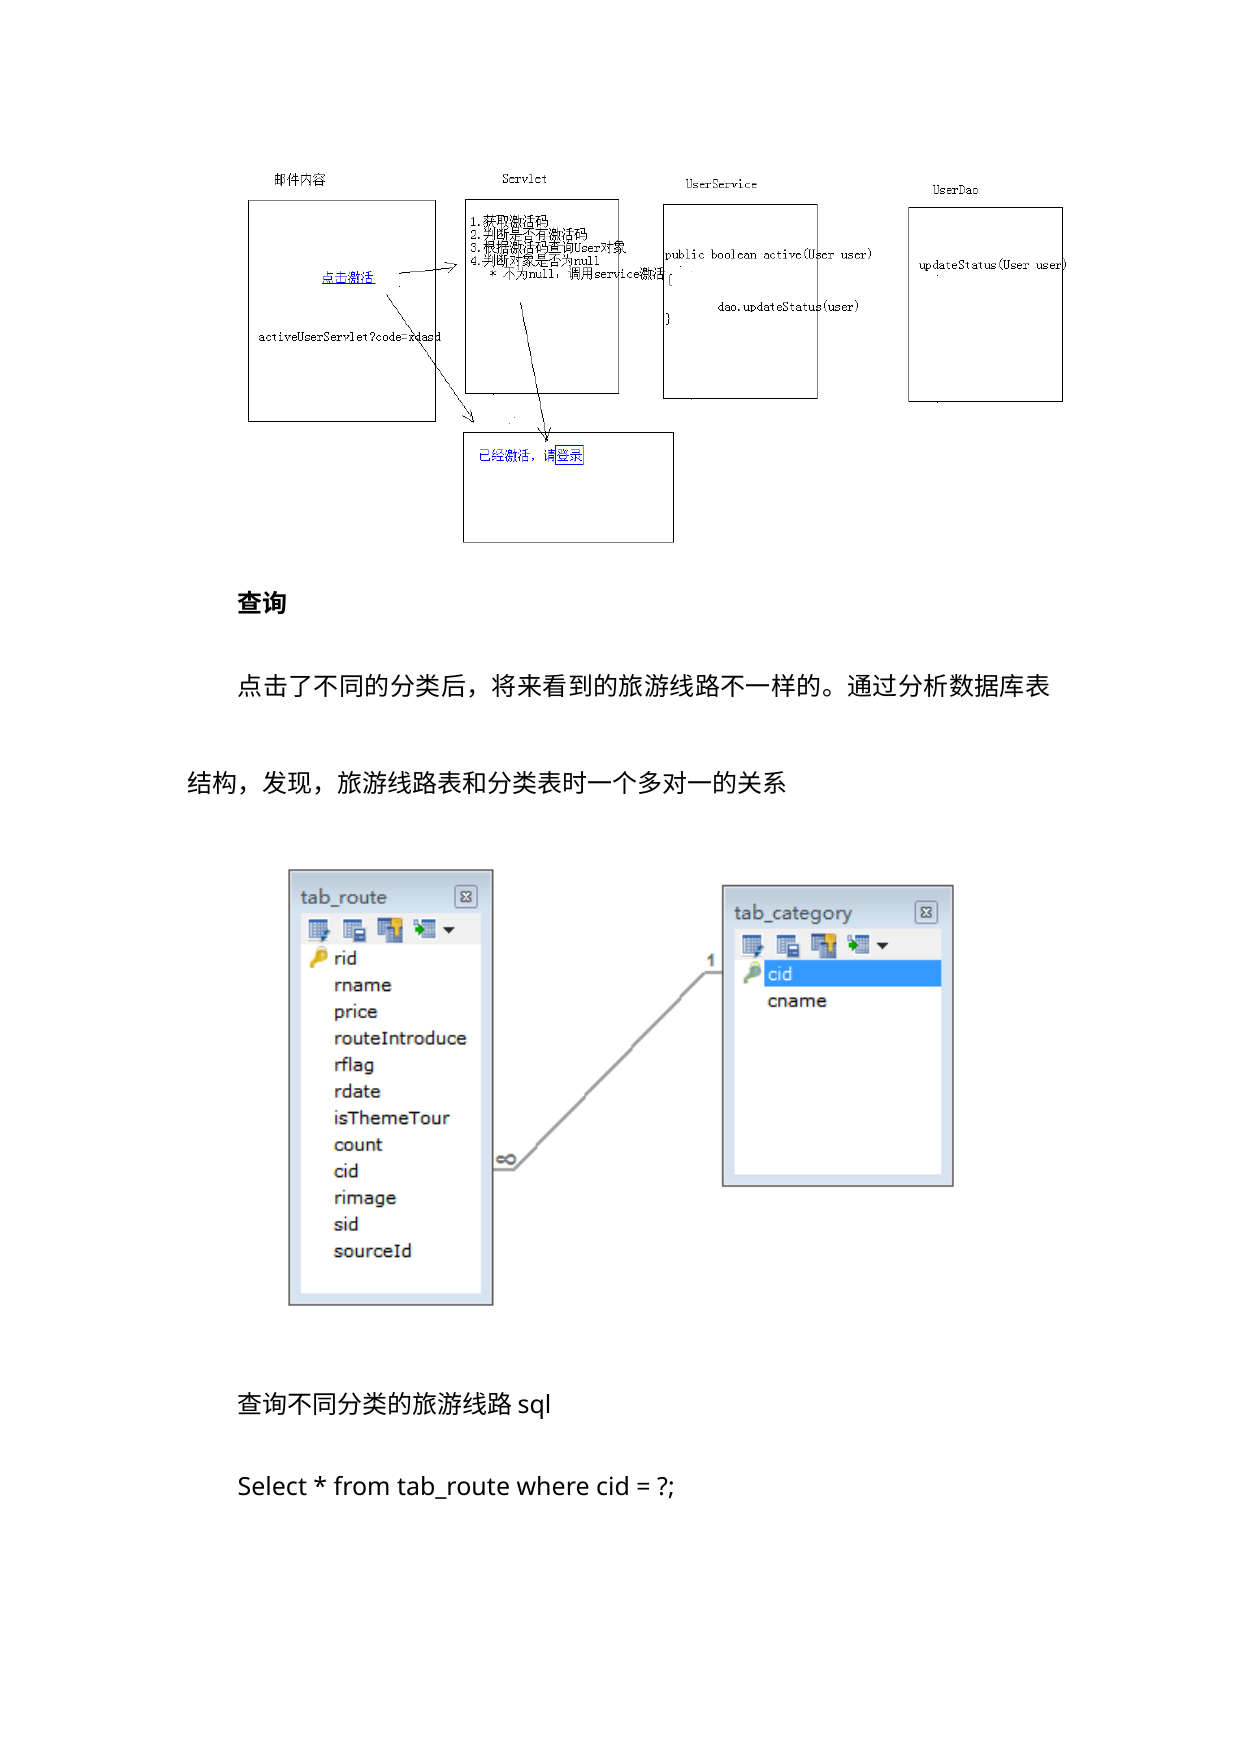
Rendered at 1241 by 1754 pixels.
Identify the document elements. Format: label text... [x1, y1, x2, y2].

text 点击了不同的分类后，将来看到的旅游线路不一样的。通过分析数据库表结构，发现，旅游线路表和分类表时一个多对一的关系 [187, 652, 1053, 814]
picture [237, 832, 1026, 1331]
text 查询 [187, 569, 1053, 634]
text Select * from tab_route where cid = ?; [187, 1453, 1053, 1518]
text 查询不同分类的旅游线路sql [187, 1370, 1053, 1435]
picture [237, 162, 1103, 547]
